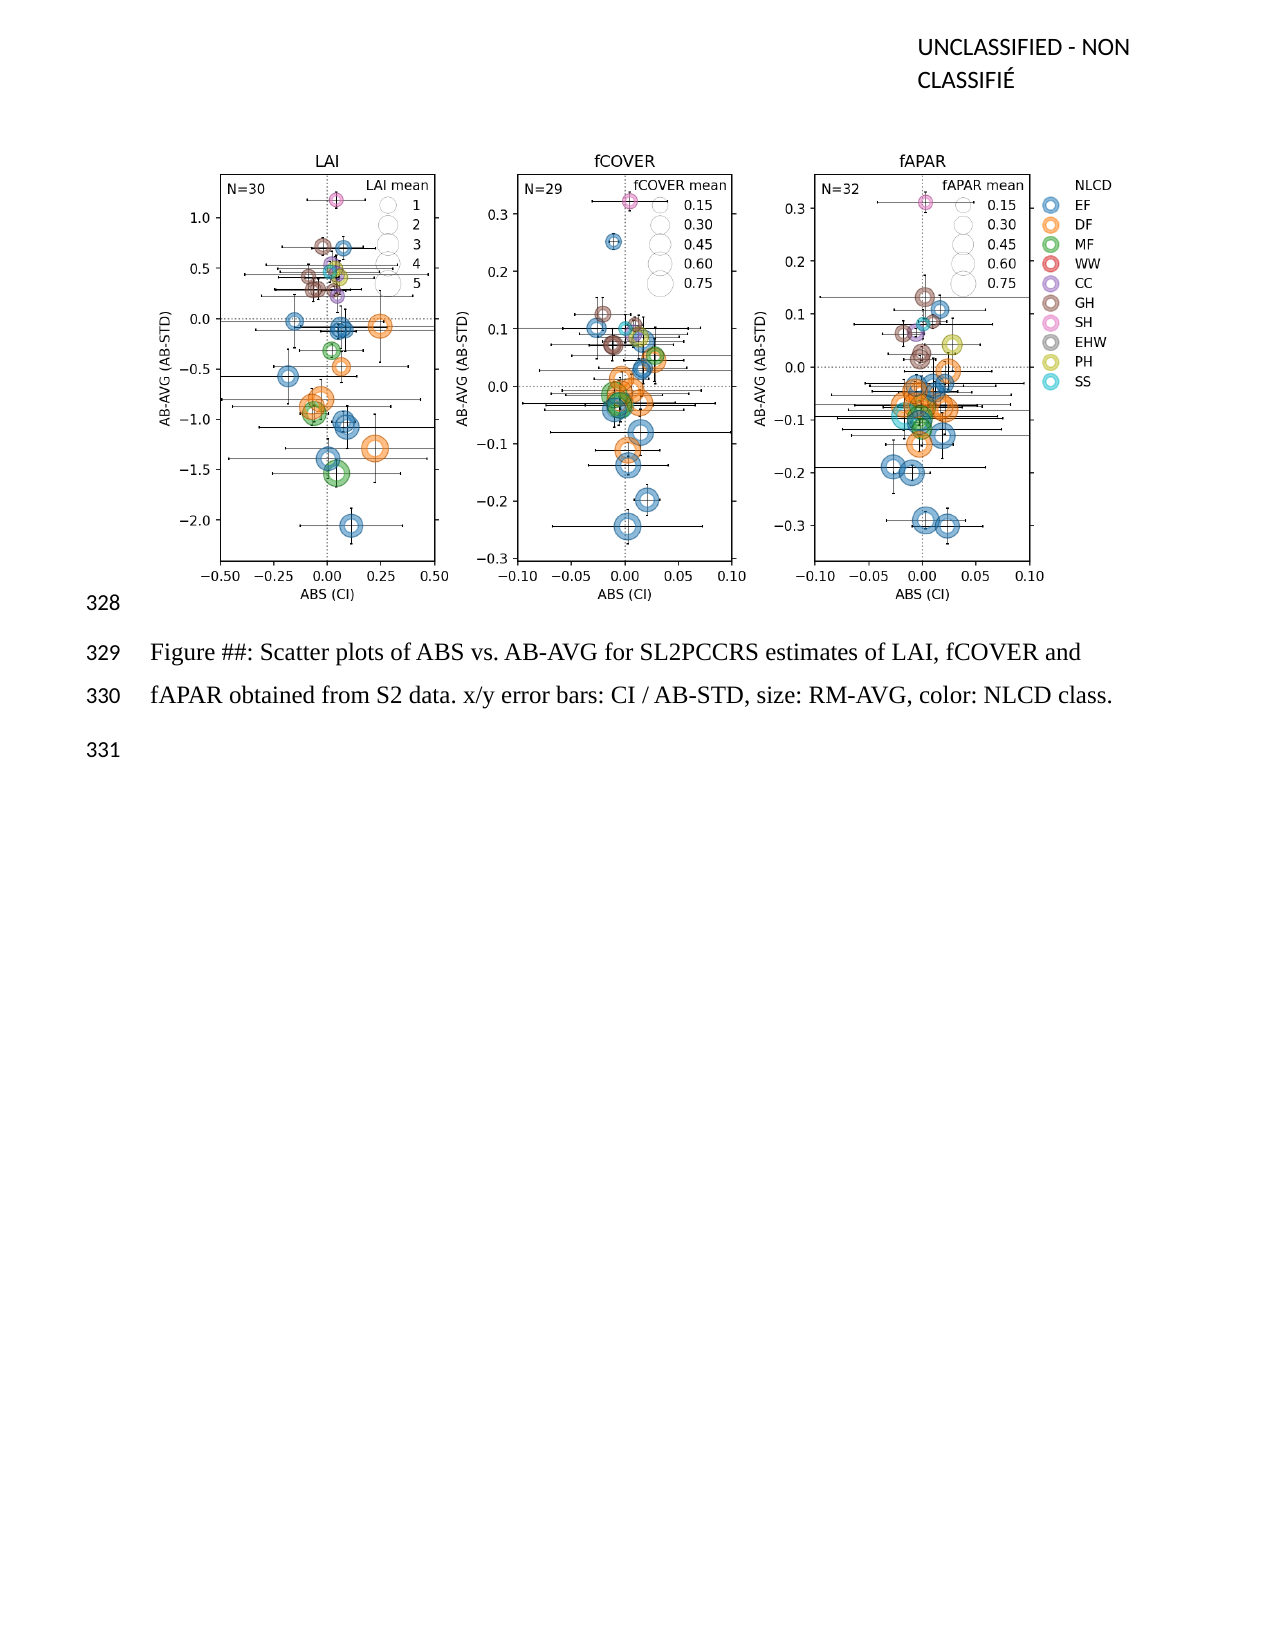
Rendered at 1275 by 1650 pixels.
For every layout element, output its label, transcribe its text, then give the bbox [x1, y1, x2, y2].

picture [150, 150, 1125, 611]
text Figure ##: Scatter plots of ABS vs. AB-AVG for SL2PCCRS estimates of LAI, fCOVER and fAPAR obtained from S2 data. x/y error bars: CI / AB-STD, size: RM-AVG, color: NLCD class. [150, 637, 1125, 709]
